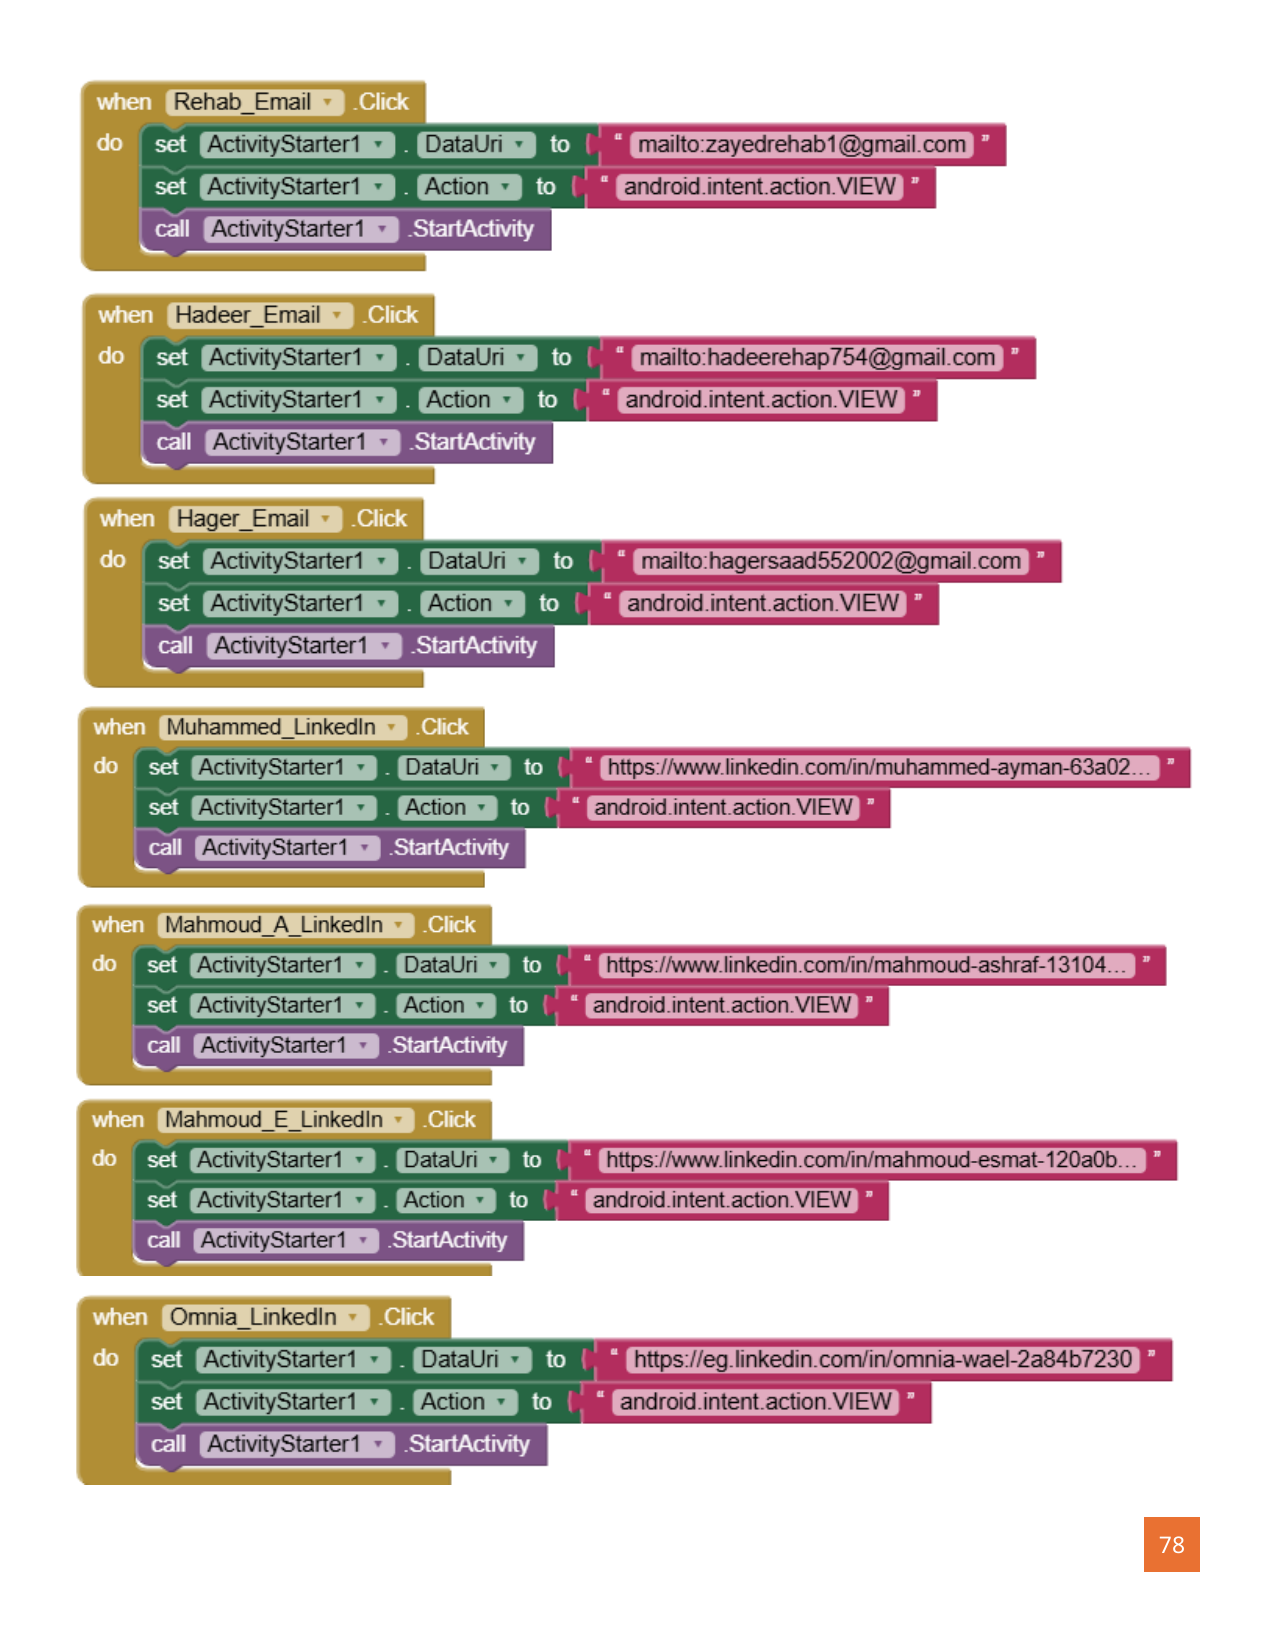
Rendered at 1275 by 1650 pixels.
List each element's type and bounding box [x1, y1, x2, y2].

picture [75, 700, 1200, 1276]
picture [75, 75, 1068, 699]
picture [75, 1286, 1174, 1485]
